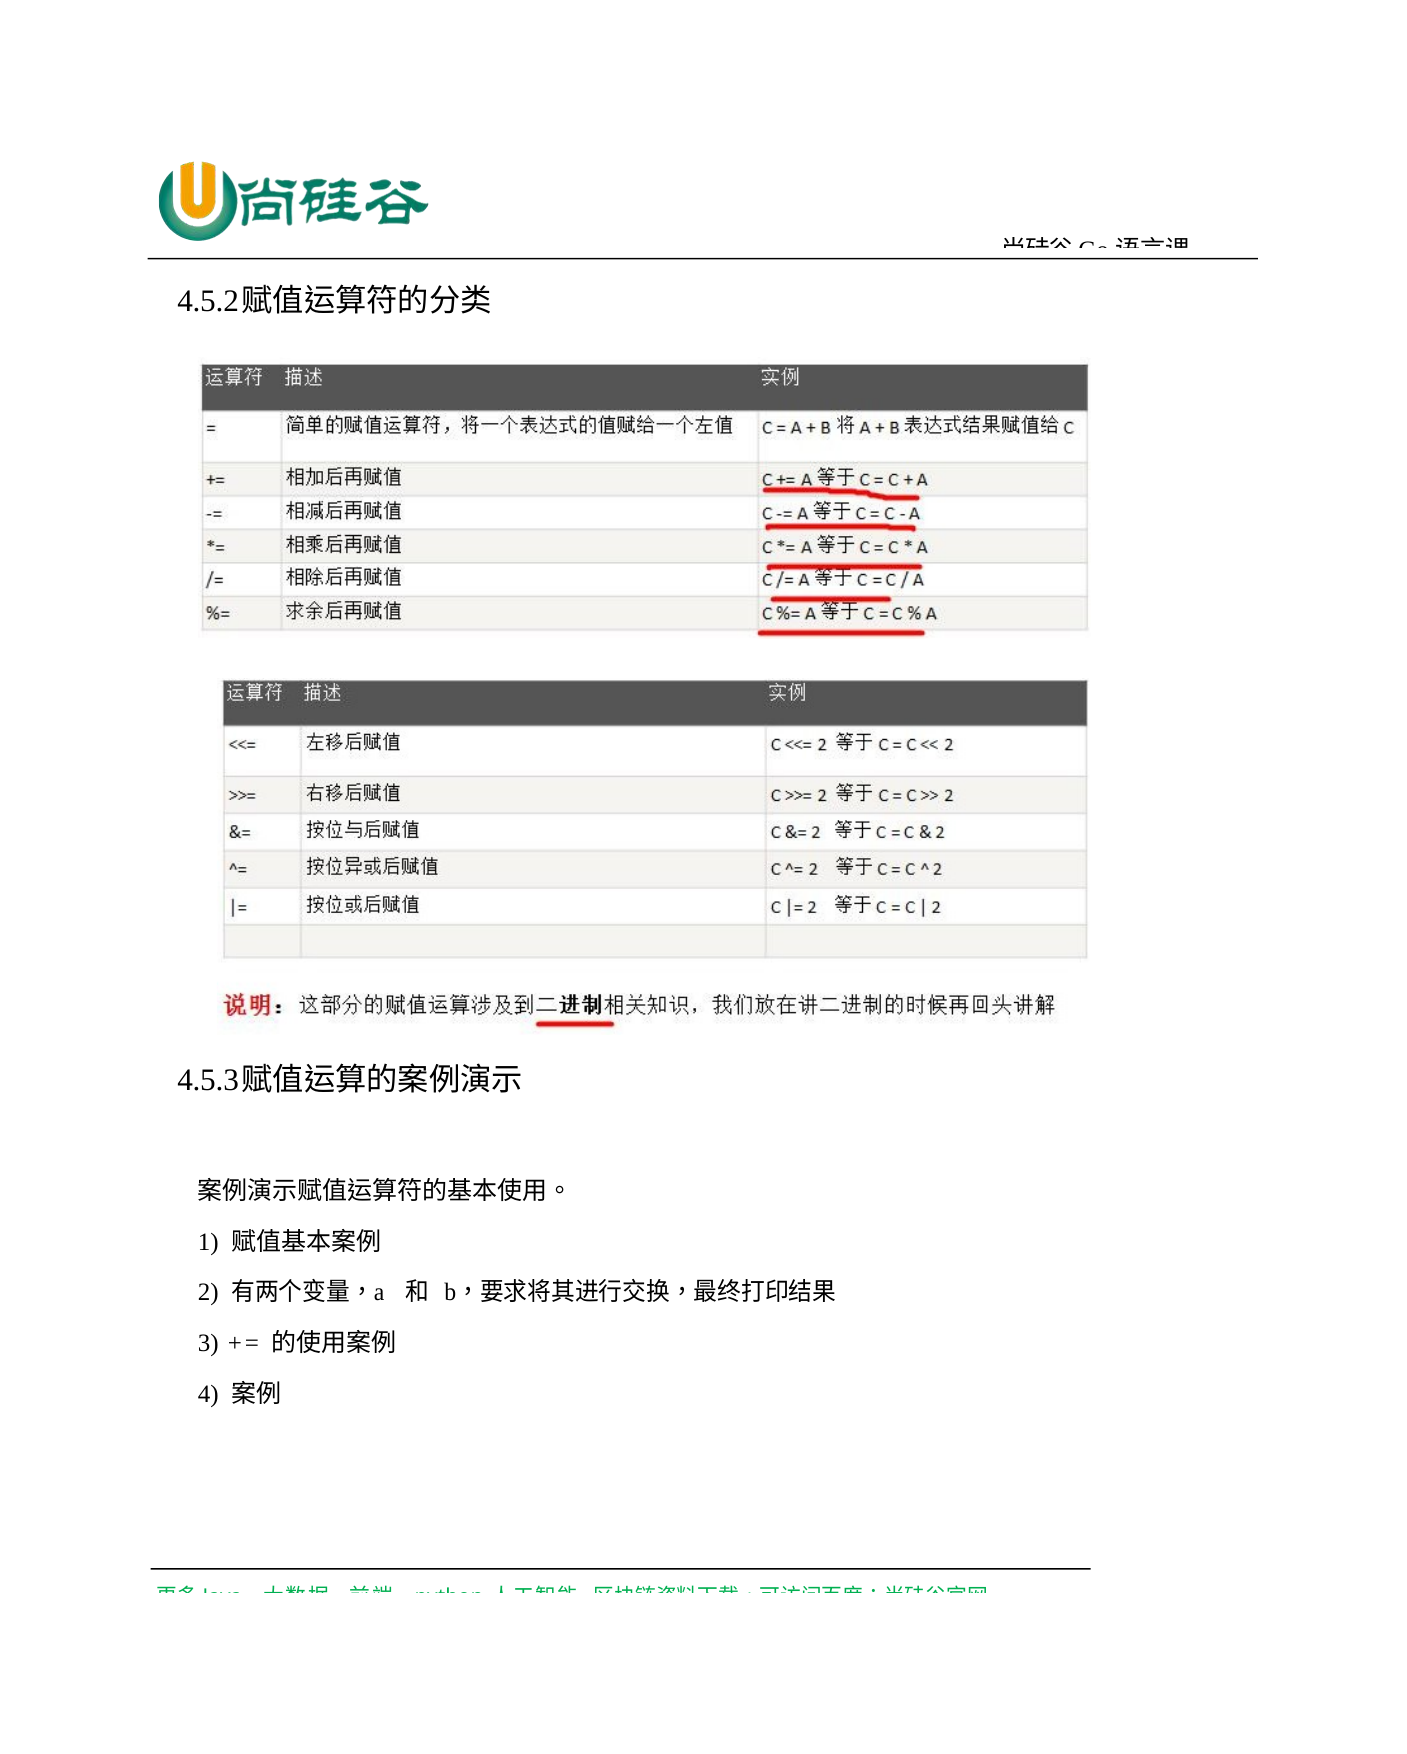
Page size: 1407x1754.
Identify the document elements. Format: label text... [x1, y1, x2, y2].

picture [197, 357, 1092, 639]
list 有两个变量，a 和 b，要求将其进行交换，最终打印结果 [198, 1274, 1319, 1308]
list 赋值基本案例 [198, 1223, 1319, 1257]
subtitle 赋值运算符的分类 [177, 278, 1319, 320]
picture [216, 678, 1090, 1035]
text 案例演示赋值运算符的基本使用。 [198, 1172, 1319, 1206]
picture [158, 161, 429, 241]
text 4) 案例 [198, 1375, 1319, 1409]
text 3) += 的使用案例 [198, 1325, 1319, 1359]
